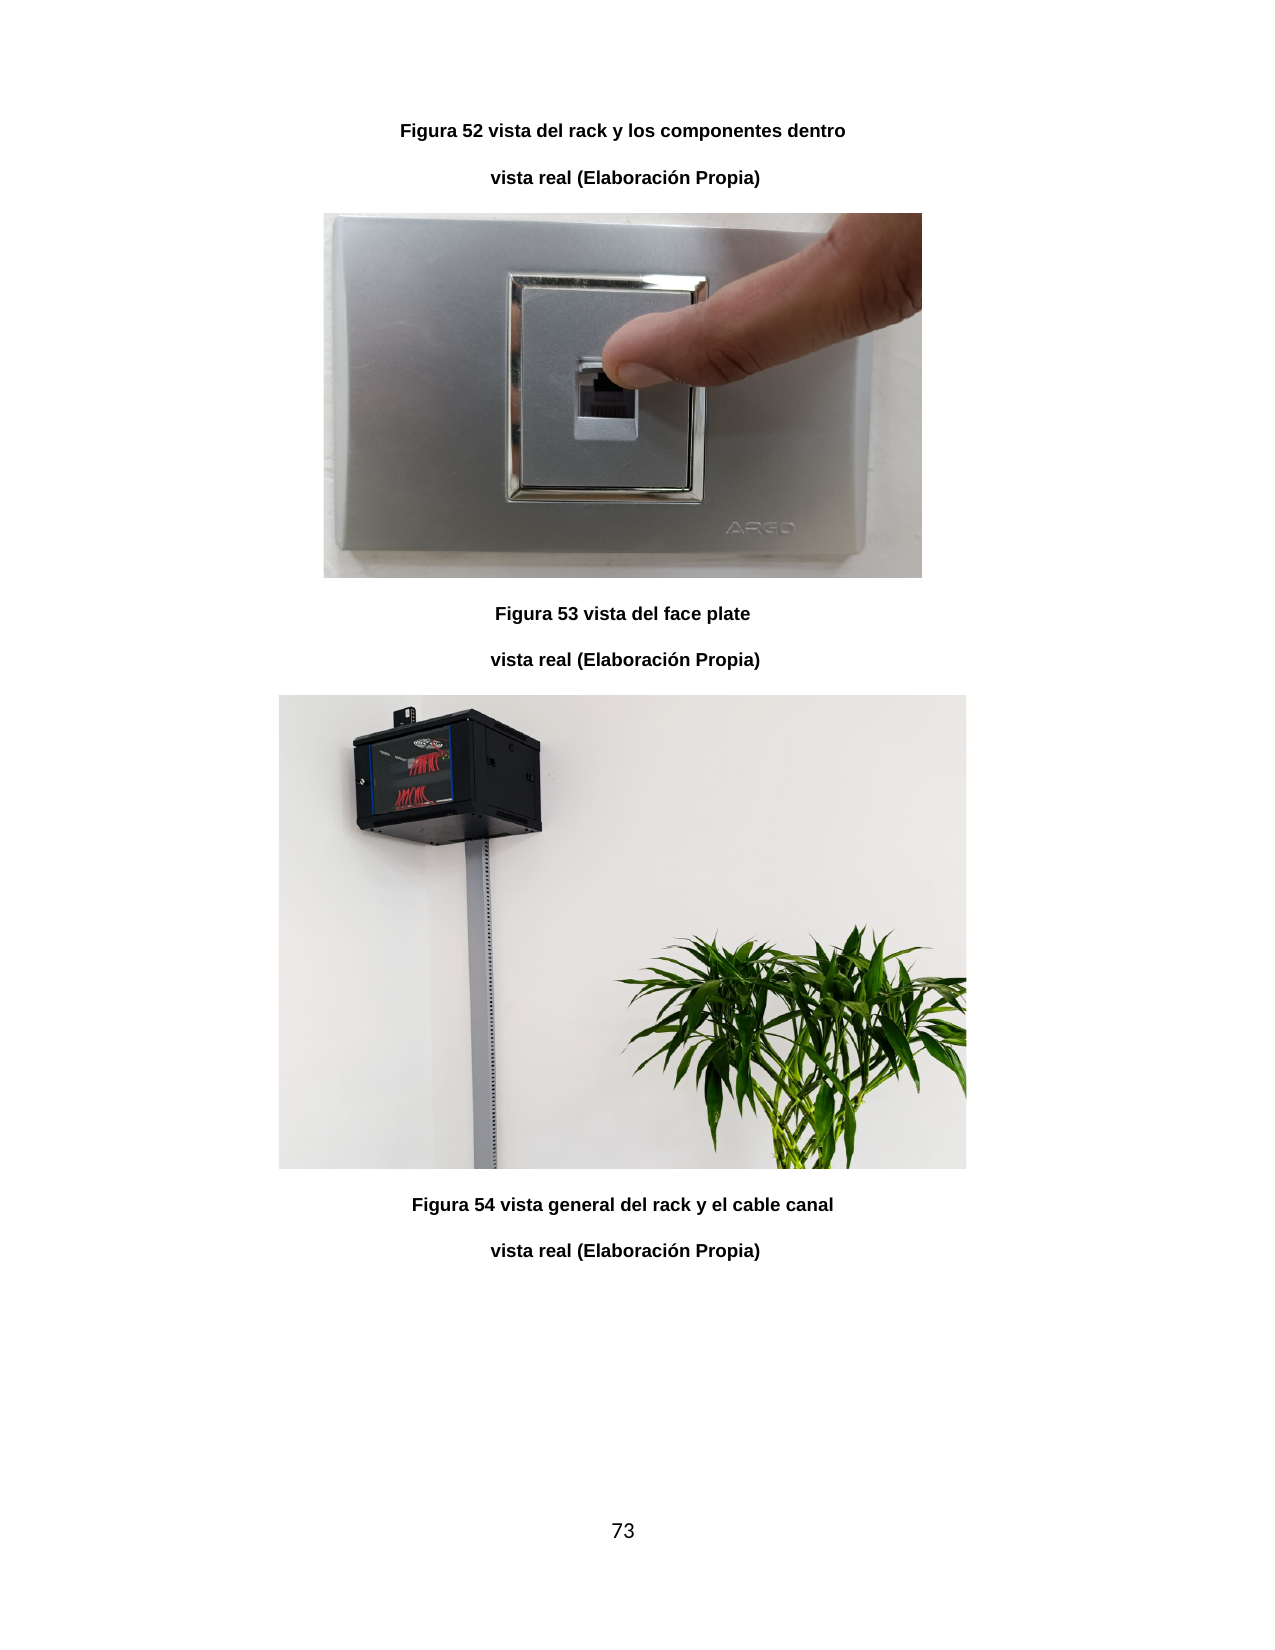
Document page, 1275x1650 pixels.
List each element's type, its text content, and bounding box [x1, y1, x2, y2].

picture [278, 695, 967, 1169]
picture [323, 213, 922, 578]
text vista real (Elaboración Propia) [177, 167, 1068, 188]
text vista real (Elaboración Propia) [177, 649, 1068, 671]
text Figura 54 vista general del rack y el cable canal [177, 1193, 1068, 1215]
text Figura 52 vista del rack y los componentes dentro [177, 120, 1068, 142]
text vista real (Elaboración Propia) [177, 1240, 1068, 1261]
text Figura 53 vista del face plate [177, 602, 1068, 624]
